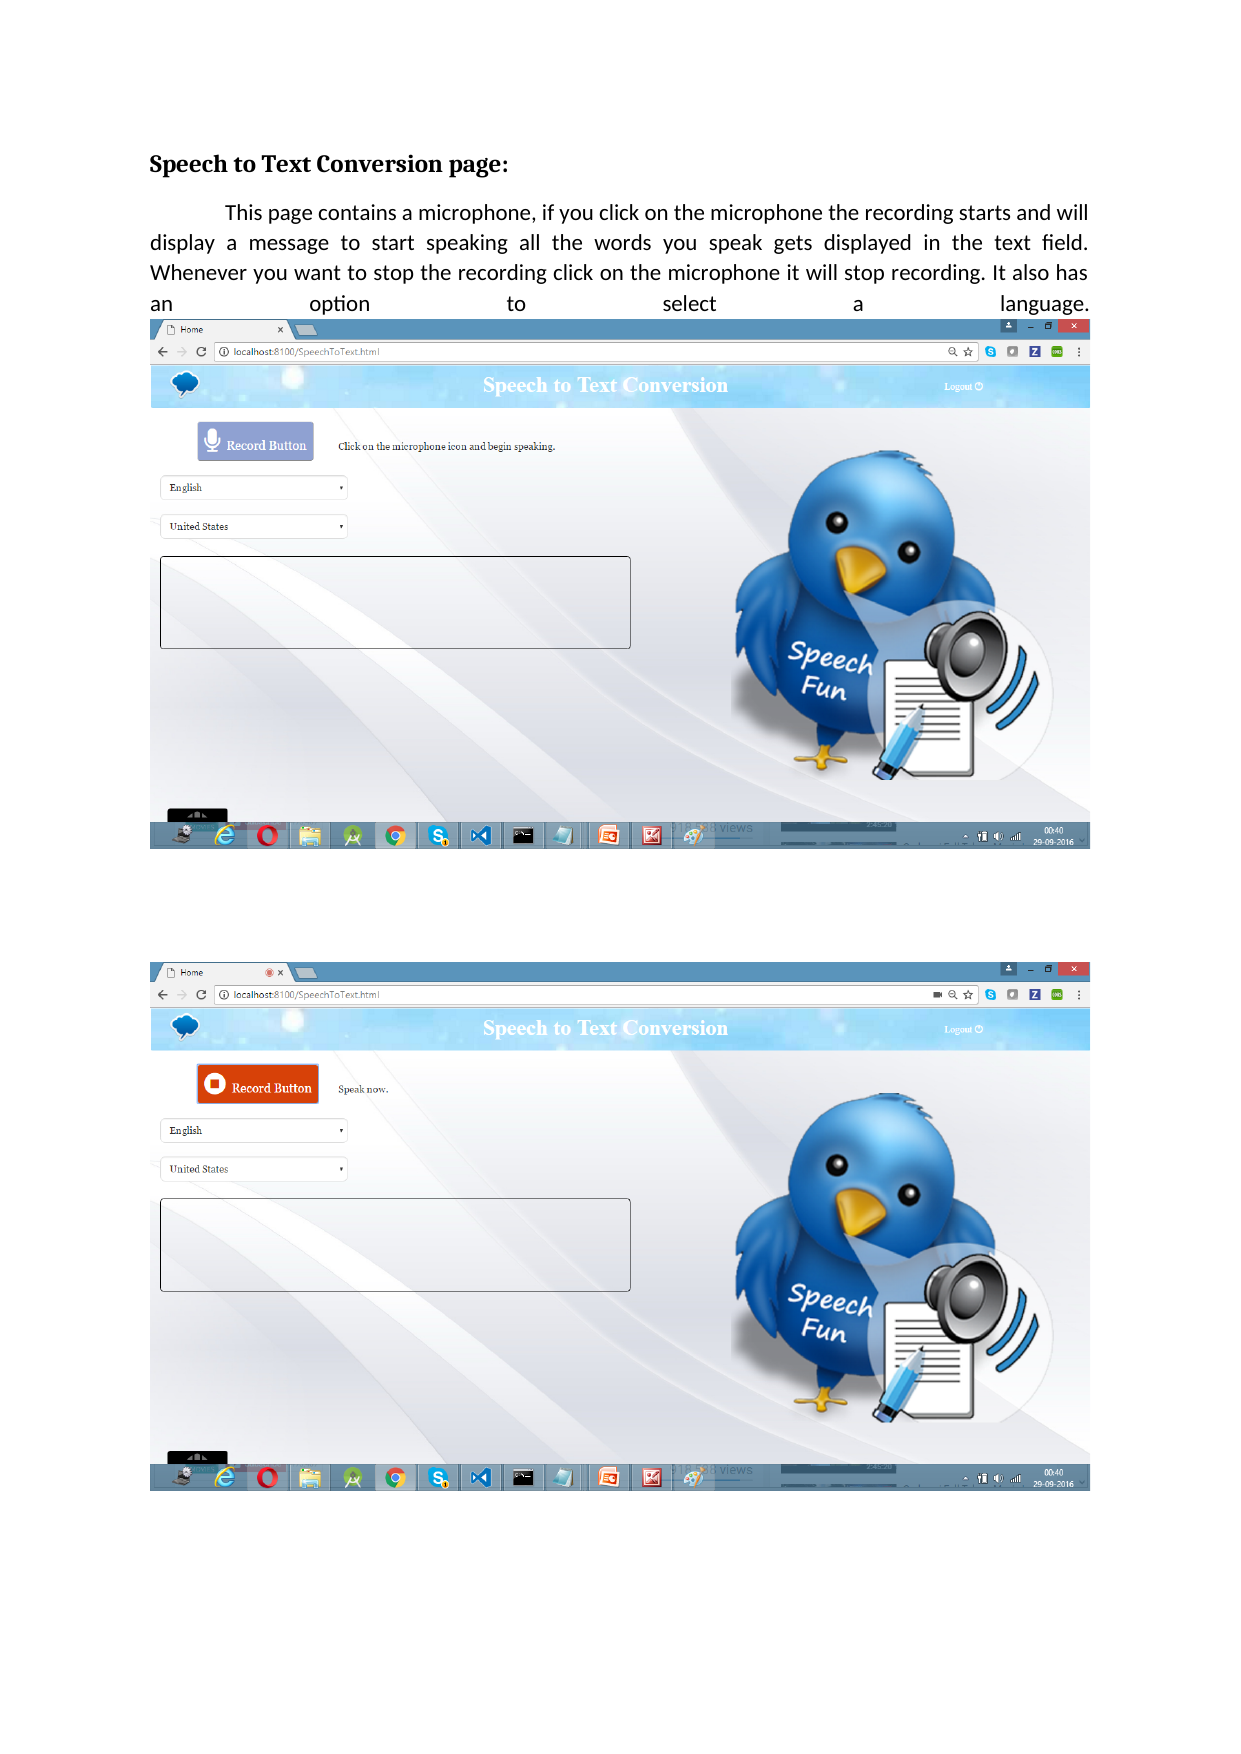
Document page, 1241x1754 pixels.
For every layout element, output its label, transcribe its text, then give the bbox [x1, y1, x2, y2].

picture [150, 962, 1091, 1491]
text This page contains a microphone, if you click on the microphone the recording starts and will display a message to start speaking all the words you speak gets displayed in the text field. Whenever you want to stop the recording click on the microphone it will stop recording. It also has an option to select a language. [150, 198, 1090, 319]
picture [150, 319, 1091, 849]
text Speech to Text Conversion page: [150, 150, 1090, 179]
